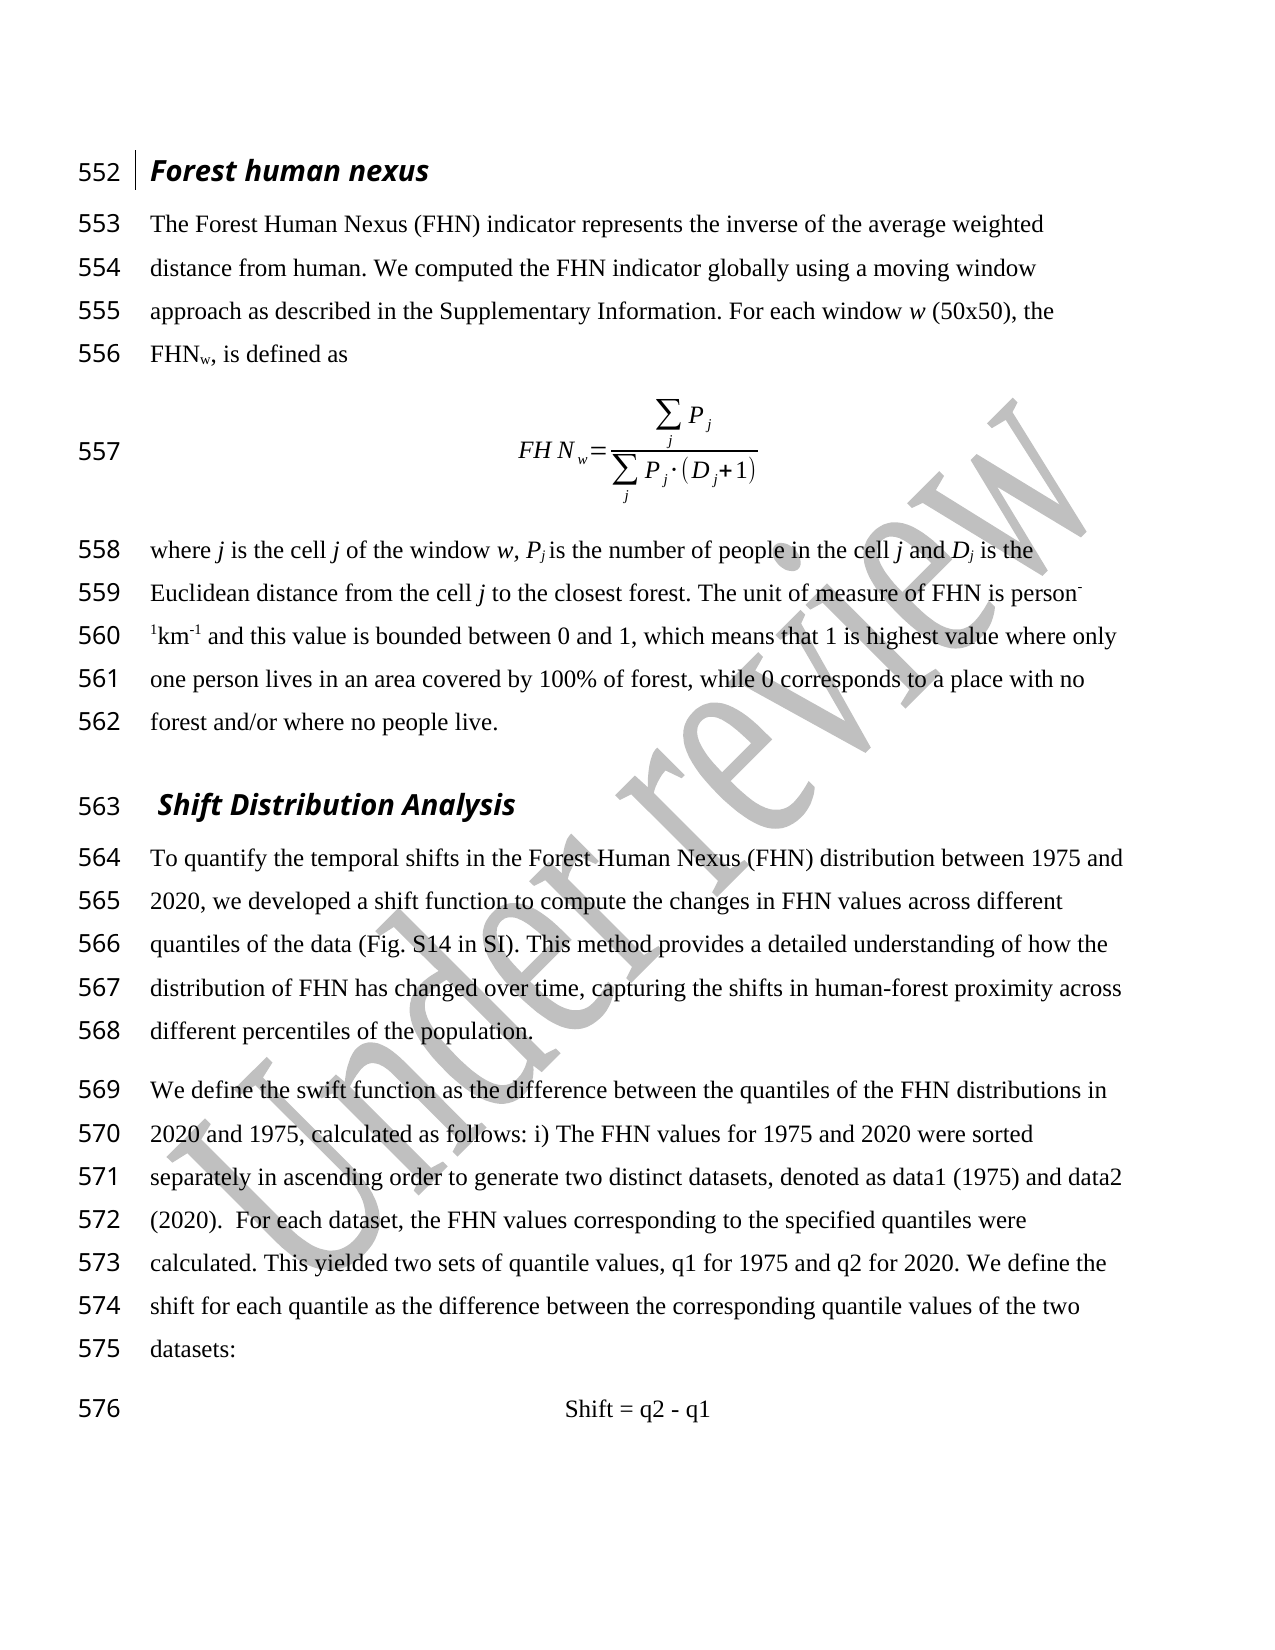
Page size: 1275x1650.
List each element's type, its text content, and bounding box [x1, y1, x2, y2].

text The Forest Human Nexus (FHN) indicator represents the inverse of the average weighted distance from human. We computed the FHN indicator globally using a moving window approach as described in the Supplementary Information. For each window w (50x50), the FHNw, is defined as [150, 209, 1125, 368]
text Forest human nexus [150, 150, 1125, 190]
text Shift = q2 - q1 [150, 1394, 1125, 1423]
text To quantify the temporal shifts in the Forest Human Nexus (FHN) distribution between 1975 and 2020, we developed a shift function to compute the changes in FHN values across different quantiles of the data (Fig. S14 in SI). This method provides a detailed understanding of how the distribution of FHN has changed over time, capturing the shifts in human-forest proximity across different percentiles of the population. [150, 843, 1125, 1044]
text where j is the cell j of the window w, Pj is the number of people in the cell j and Dj is the Euclidean distance from the cell j to the closest forest. The unit of measure of FHN is person-1km-1 and this value is bounded between 0 and 1, which means that 1 is highest value where only one person lives in an area covered by 100% of forest, while 0 corresponds to a place with no forest and/or where no people live. [150, 535, 1125, 736]
text We define the swift function as the difference between the quantiles of the FHN distributions in 2020 and 1975, calculated as follows: i) The FHN values for 1975 and 2020 were sorted separately in ascending order to generate two distinct datasets, denoted as data1 (1975) and data2 (2020). For each dataset, the FHN values corresponding to the specified quantiles were calculated. This yielded two sets of quantile values, q1 for 1975 and q2 for 2020. We define the shift for each quantile as the difference between the corresponding quantile values of the two datasets: [150, 1076, 1125, 1363]
text Shift Distribution Analysis [150, 784, 1125, 823]
